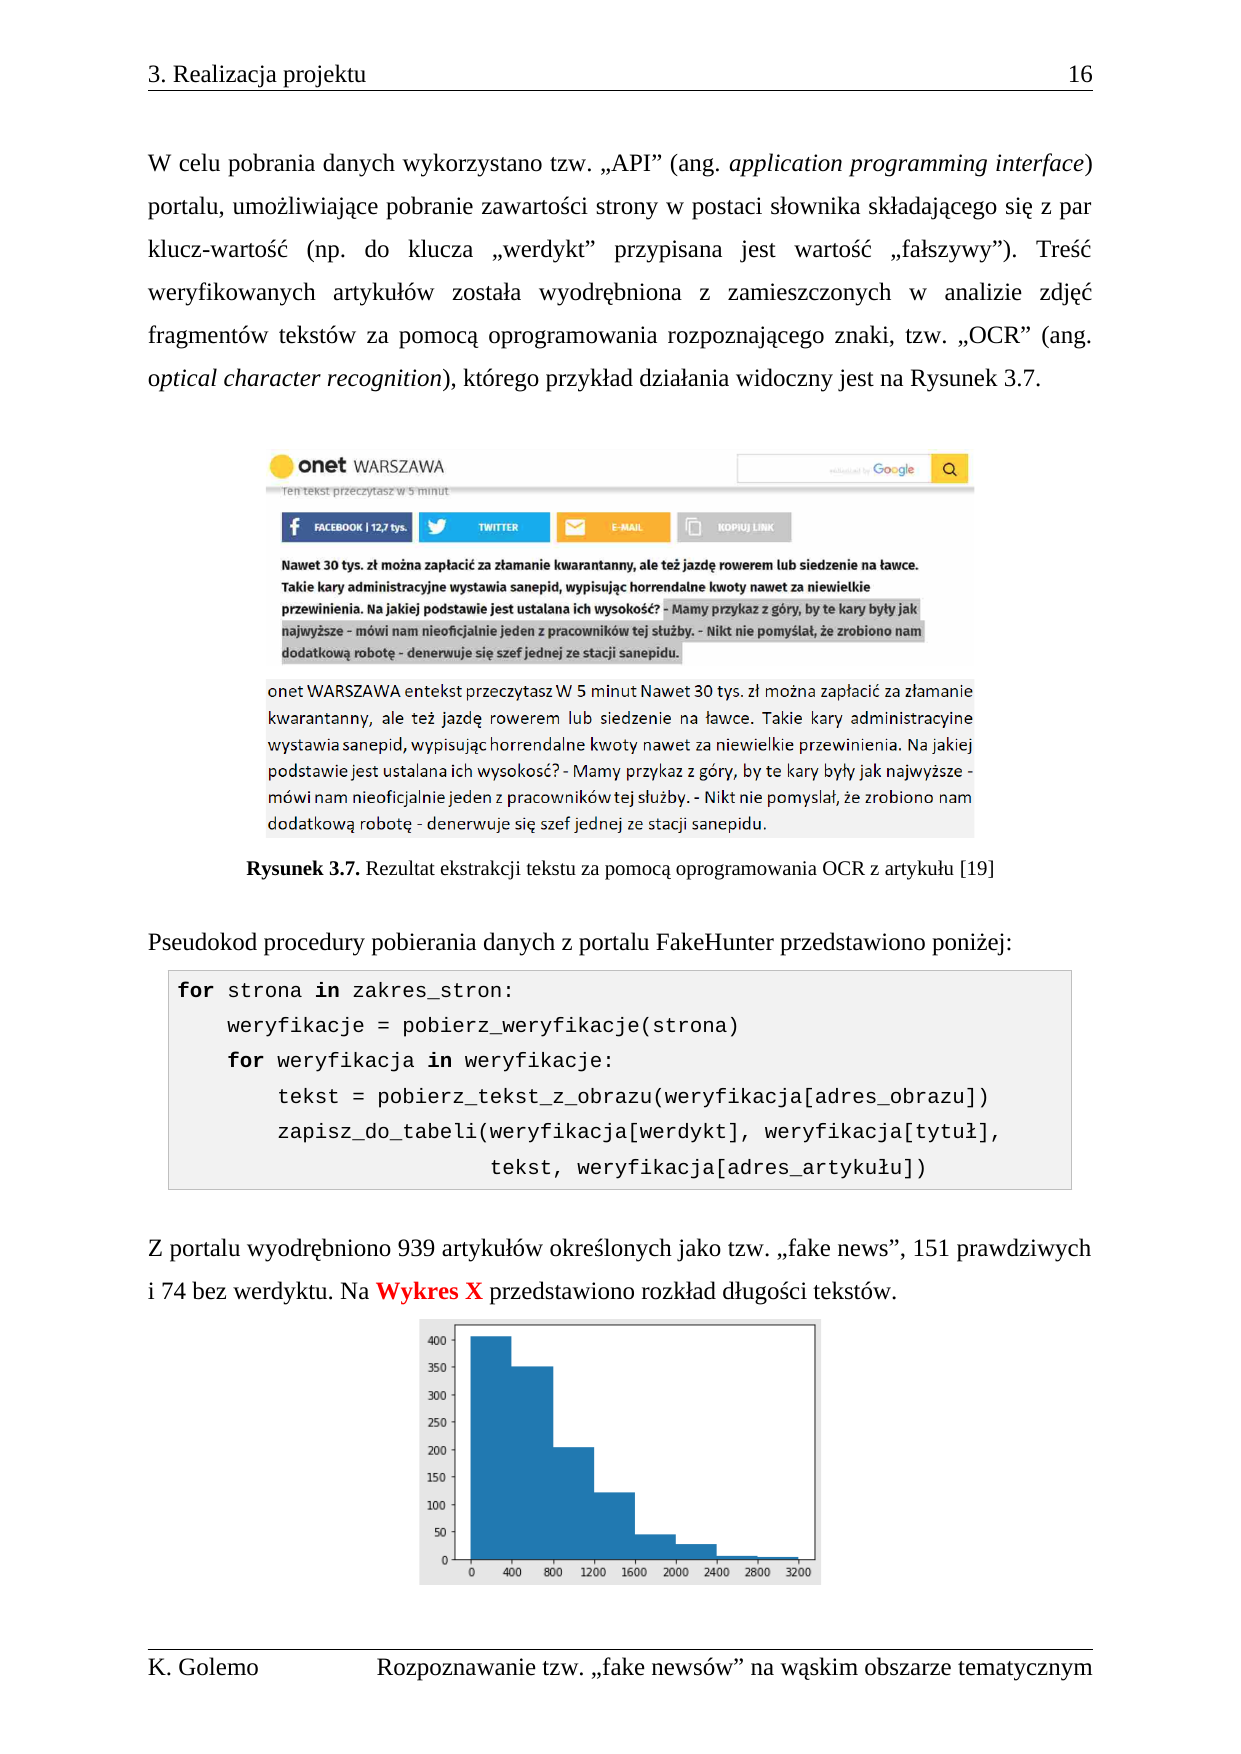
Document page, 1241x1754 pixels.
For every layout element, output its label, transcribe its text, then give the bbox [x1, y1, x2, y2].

text weryfikacje = pobierz_weryfikacje(strona) [169, 1006, 1071, 1039]
text tekst = pobierz_tekst_z_obrazu(weryfikacja[adres_obrazu]) [169, 1076, 1071, 1109]
text Pseudokod procedury pobierania danych z portalu FakeHunter przedstawiono poniżej: [148, 927, 1093, 956]
text tekst, weryfikacja[adres_artykułu]) [169, 1147, 1071, 1189]
picture [419, 1319, 822, 1585]
picture [265, 449, 975, 666]
text for strona in zakres_stron: [169, 971, 1071, 1003]
text Z portalu wyodrębniono 939 artykułów określonych jako tzw. „fake news”, 151 prawdziwych i 74 bez werdyktu. Na Wykres X przedstawiono rozkład długości tekstów. [148, 1233, 1093, 1305]
picture [265, 679, 975, 838]
text Rysunek 3.2. Rezultat ekstrakcji tekstu za pomocą oprogramowania OCR z artykułu [148, 856, 1093, 880]
text zapisz_do_tabeli(weryfikacja[werdykt], weryfikacja[tytuł], [169, 1112, 1071, 1145]
text for weryfikacja in weryfikacje: [169, 1041, 1071, 1074]
